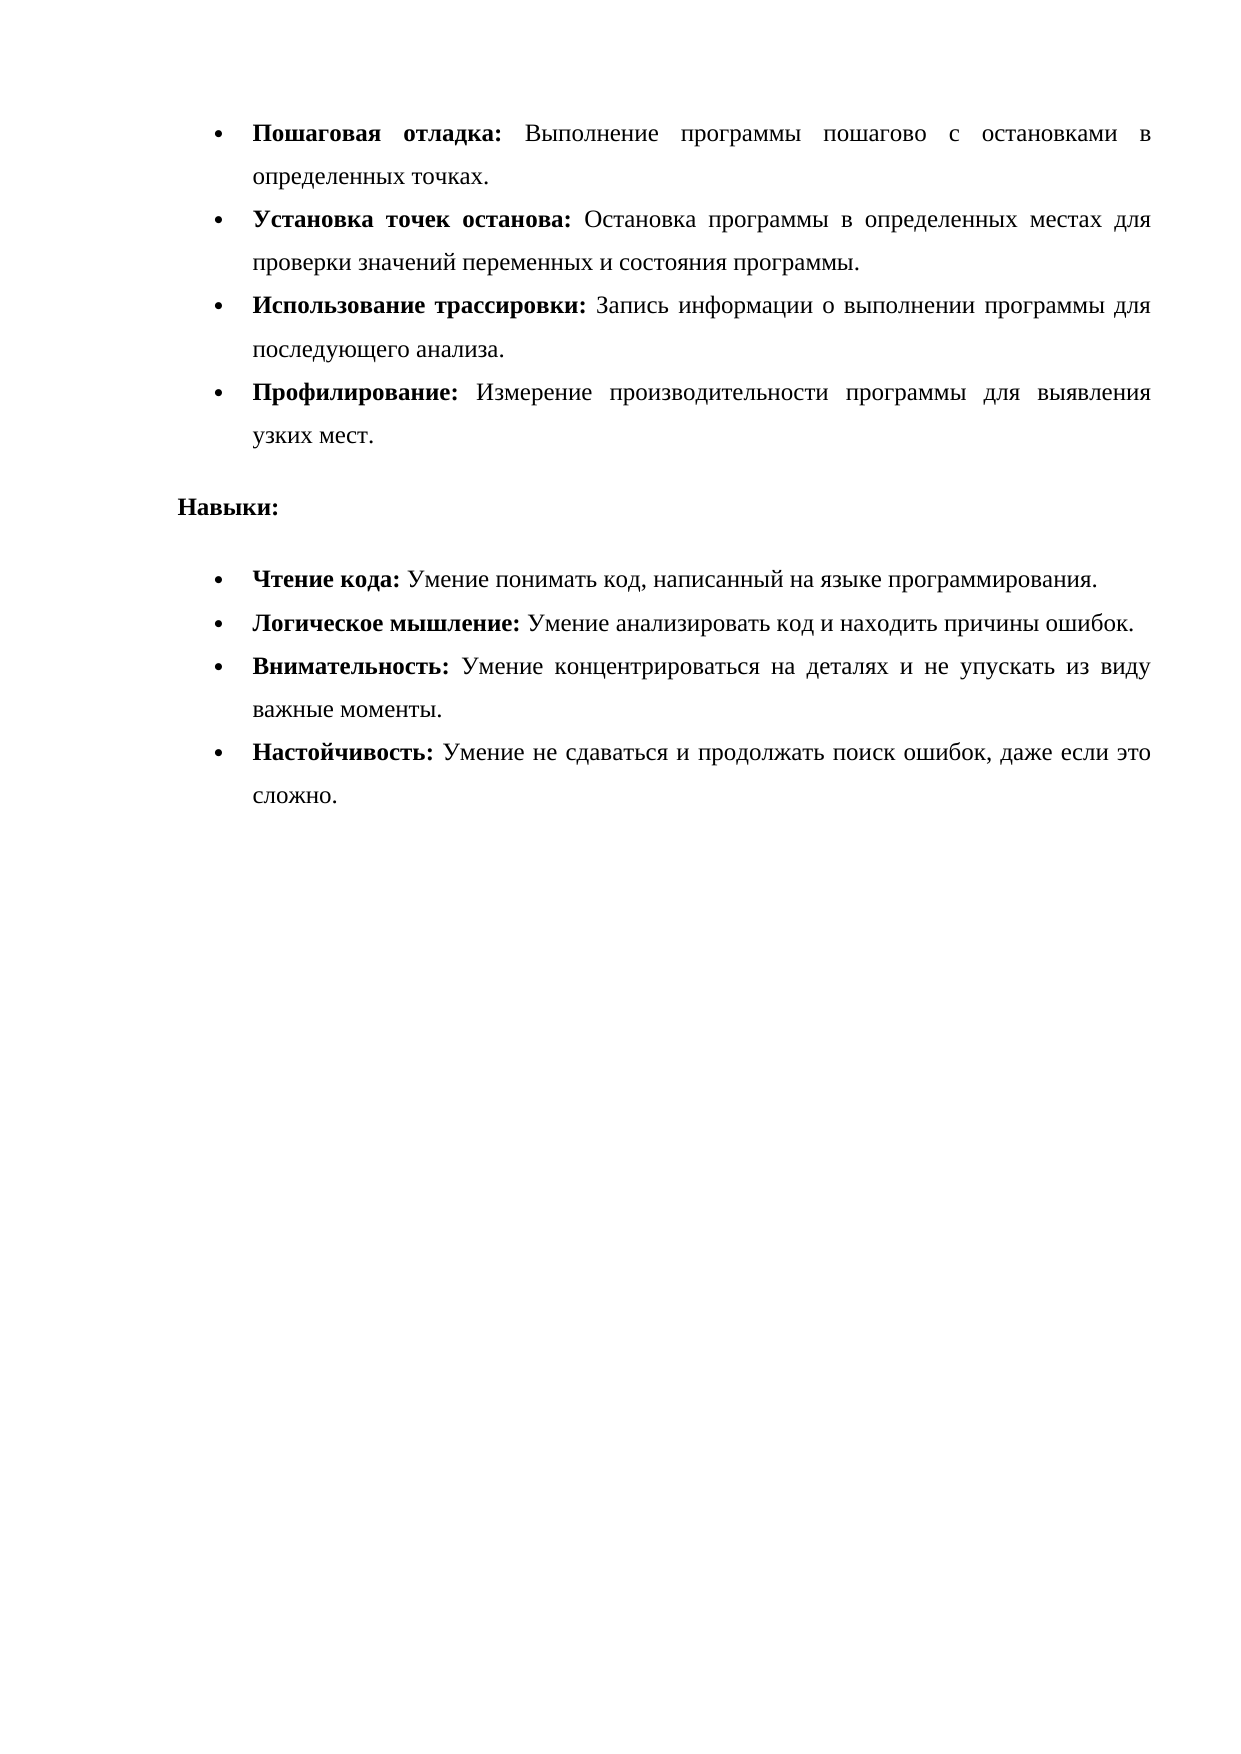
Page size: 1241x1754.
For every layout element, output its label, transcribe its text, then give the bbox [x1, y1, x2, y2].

list Установка точек останова: Остановка программы в определенных местах для проверки значений переменных и состояния программы. [215, 204, 1152, 276]
list Внимательность: Умение концентрироваться на деталях и не упускать из виду важные моменты. [215, 651, 1152, 723]
list Использование трассировки: Запись информации о выполнении программы для последующего анализа. [215, 291, 1152, 362]
list Профилирование: Измерение производительности программы для выявления узких мест. [215, 377, 1152, 449]
list Настойчивость: Умение не сдаваться и продолжать поиск ошибок, даже если это сложно. [215, 737, 1152, 809]
list Пошаговая отладка: Выполнение программы пошагово с остановками в определенных точках. [215, 118, 1152, 190]
text Навыки: [177, 492, 1152, 521]
list Чтение кода: Умение понимать код, написанный на языке программирования. [215, 564, 1152, 593]
list Логическое мышление: Умение анализировать код и находить причины ошибок. [215, 608, 1152, 636]
